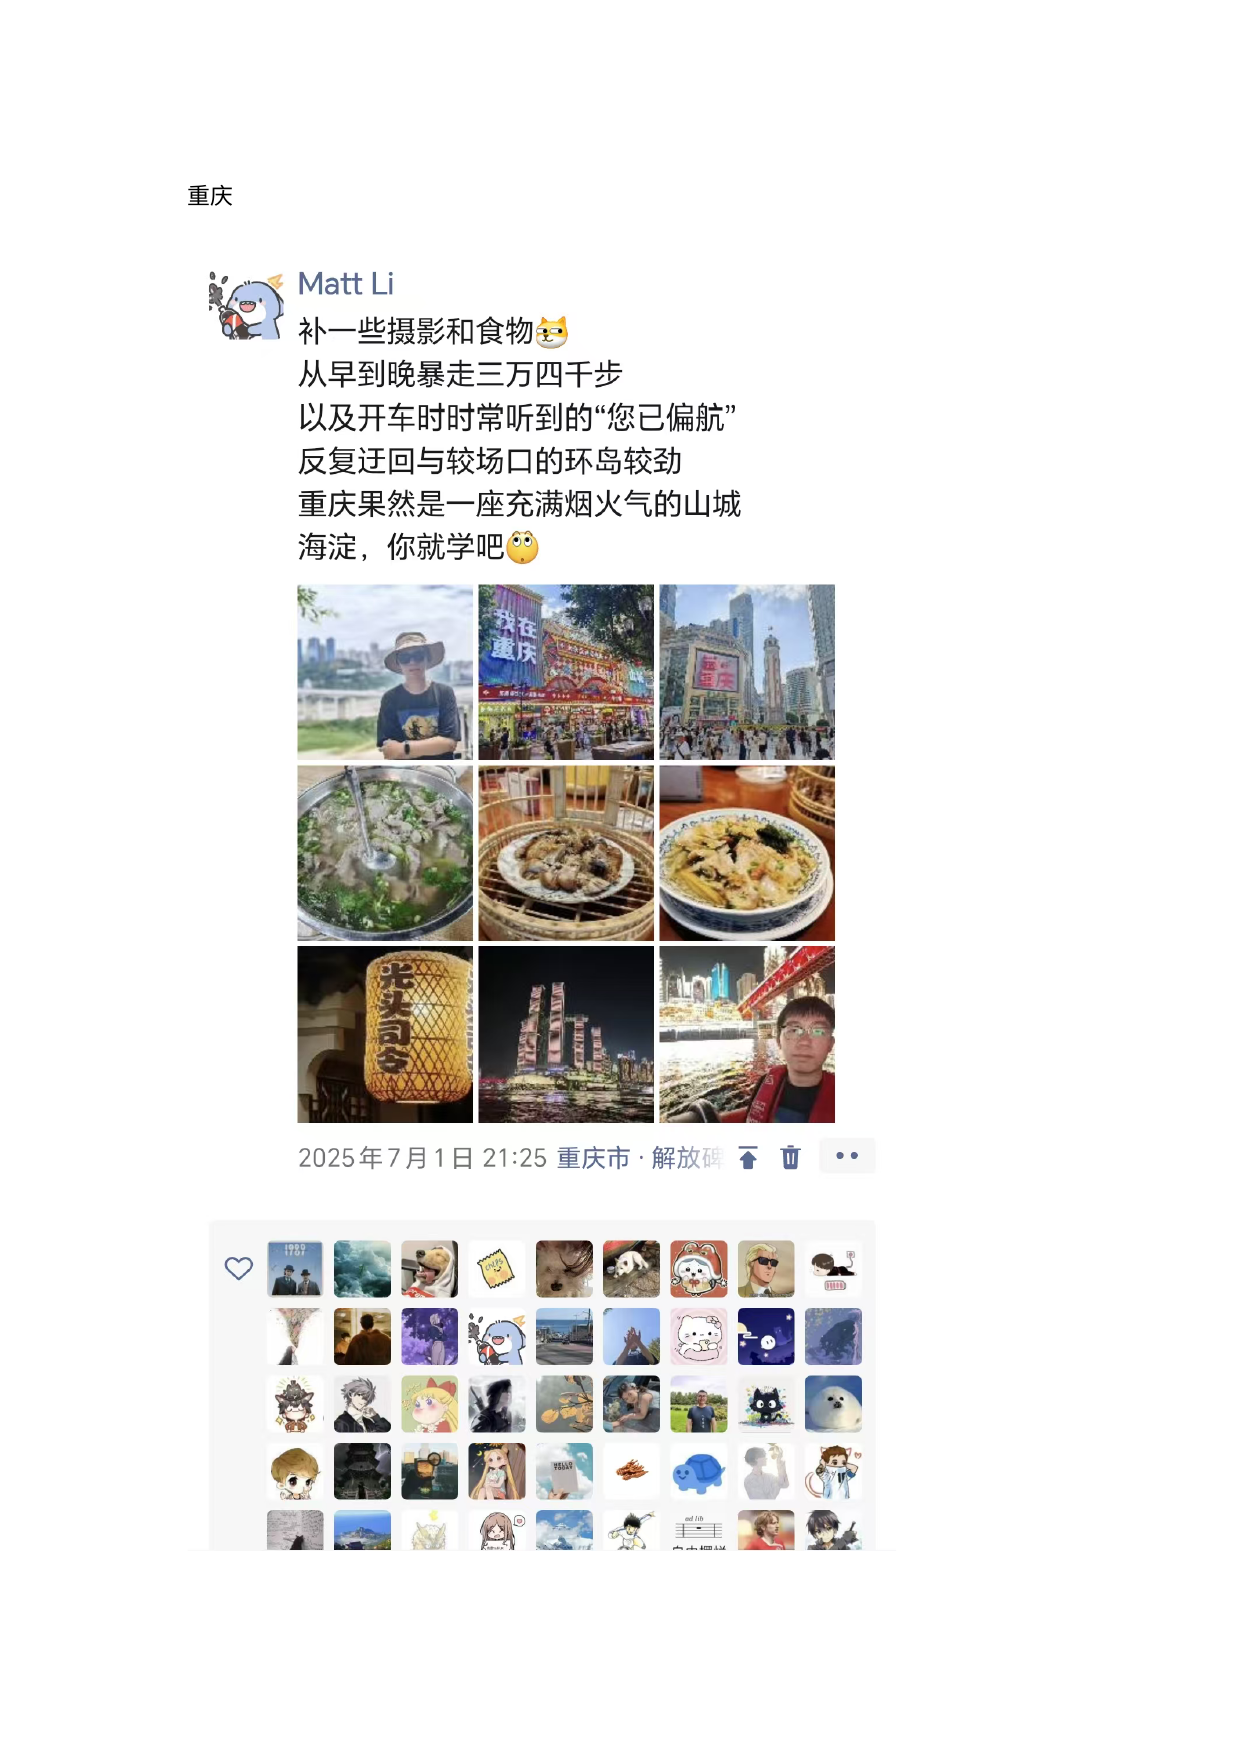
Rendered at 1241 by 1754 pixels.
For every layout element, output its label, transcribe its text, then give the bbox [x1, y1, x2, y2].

picture [187, 248, 897, 1551]
text 重庆 [187, 162, 1053, 227]
